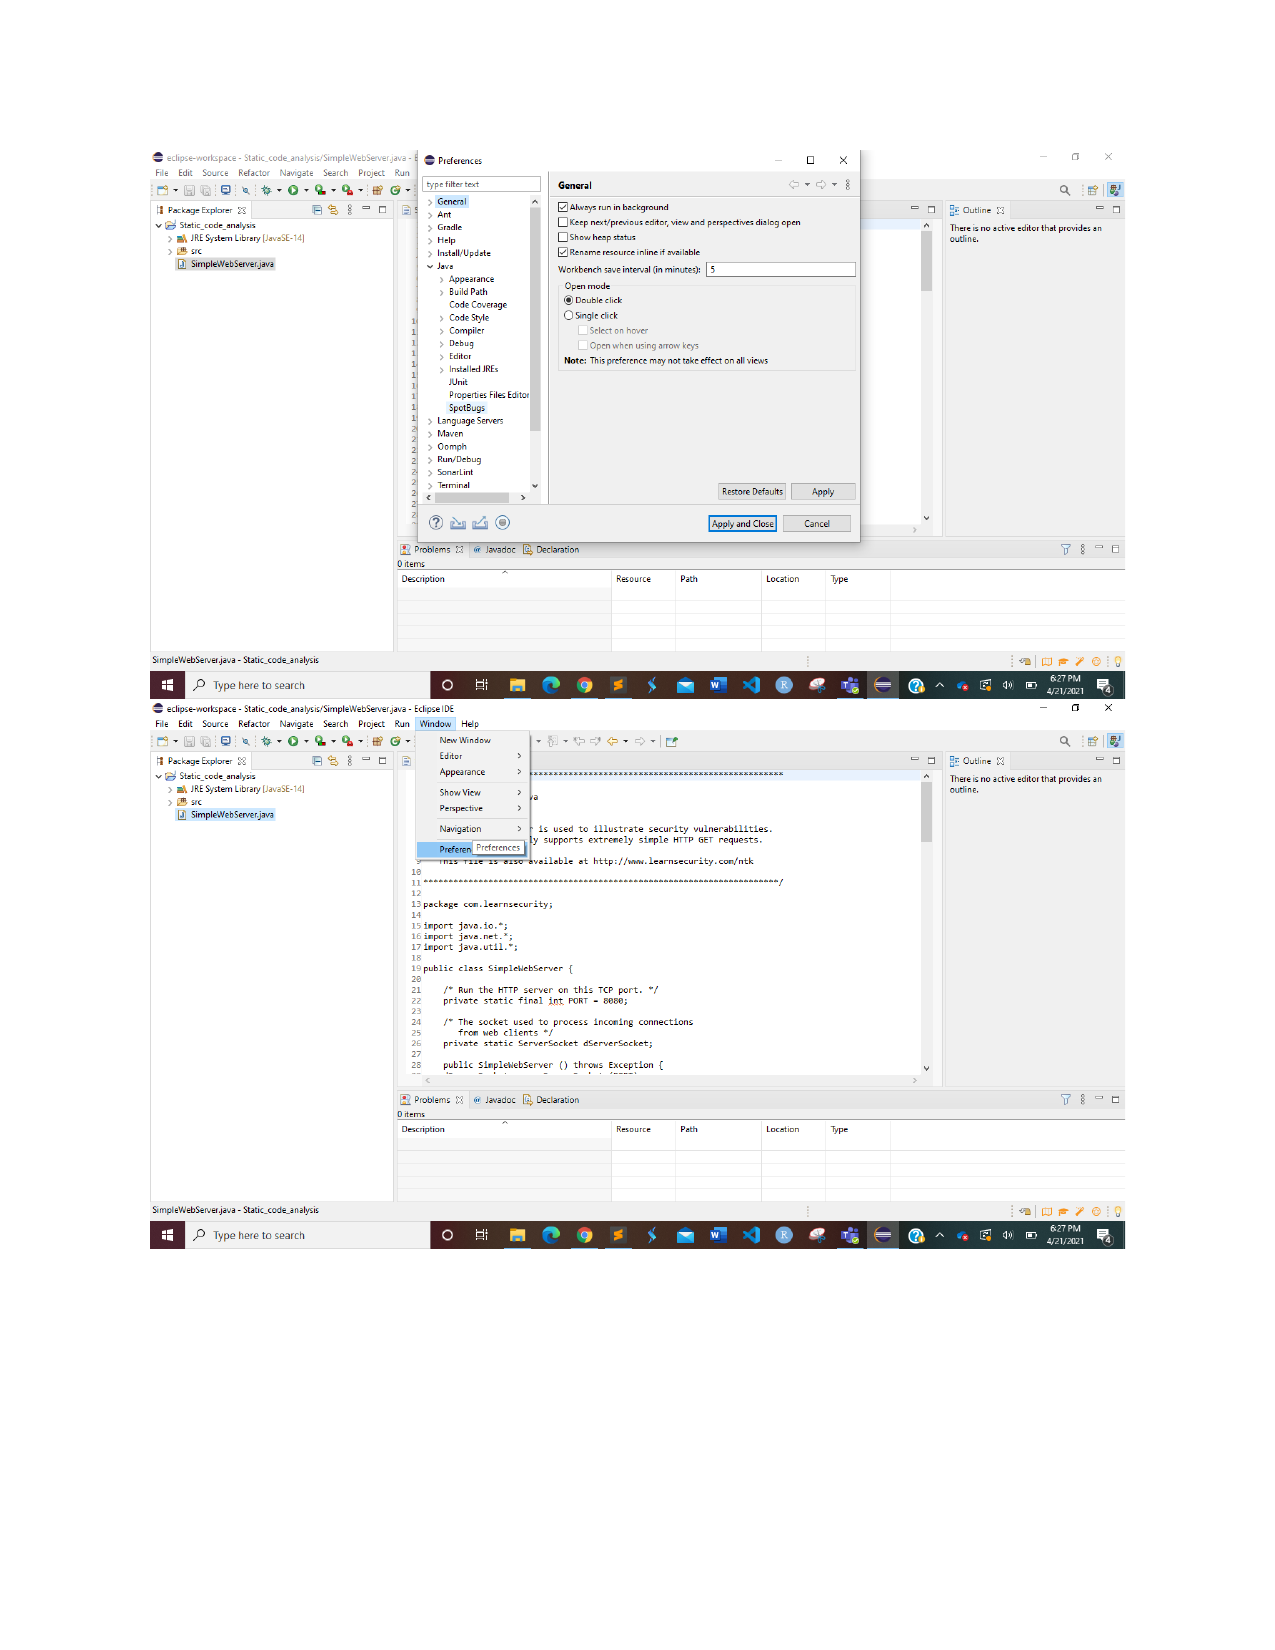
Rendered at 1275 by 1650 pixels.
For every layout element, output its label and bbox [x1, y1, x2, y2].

picture [150, 150, 1125, 699]
picture [150, 700, 1125, 1249]
